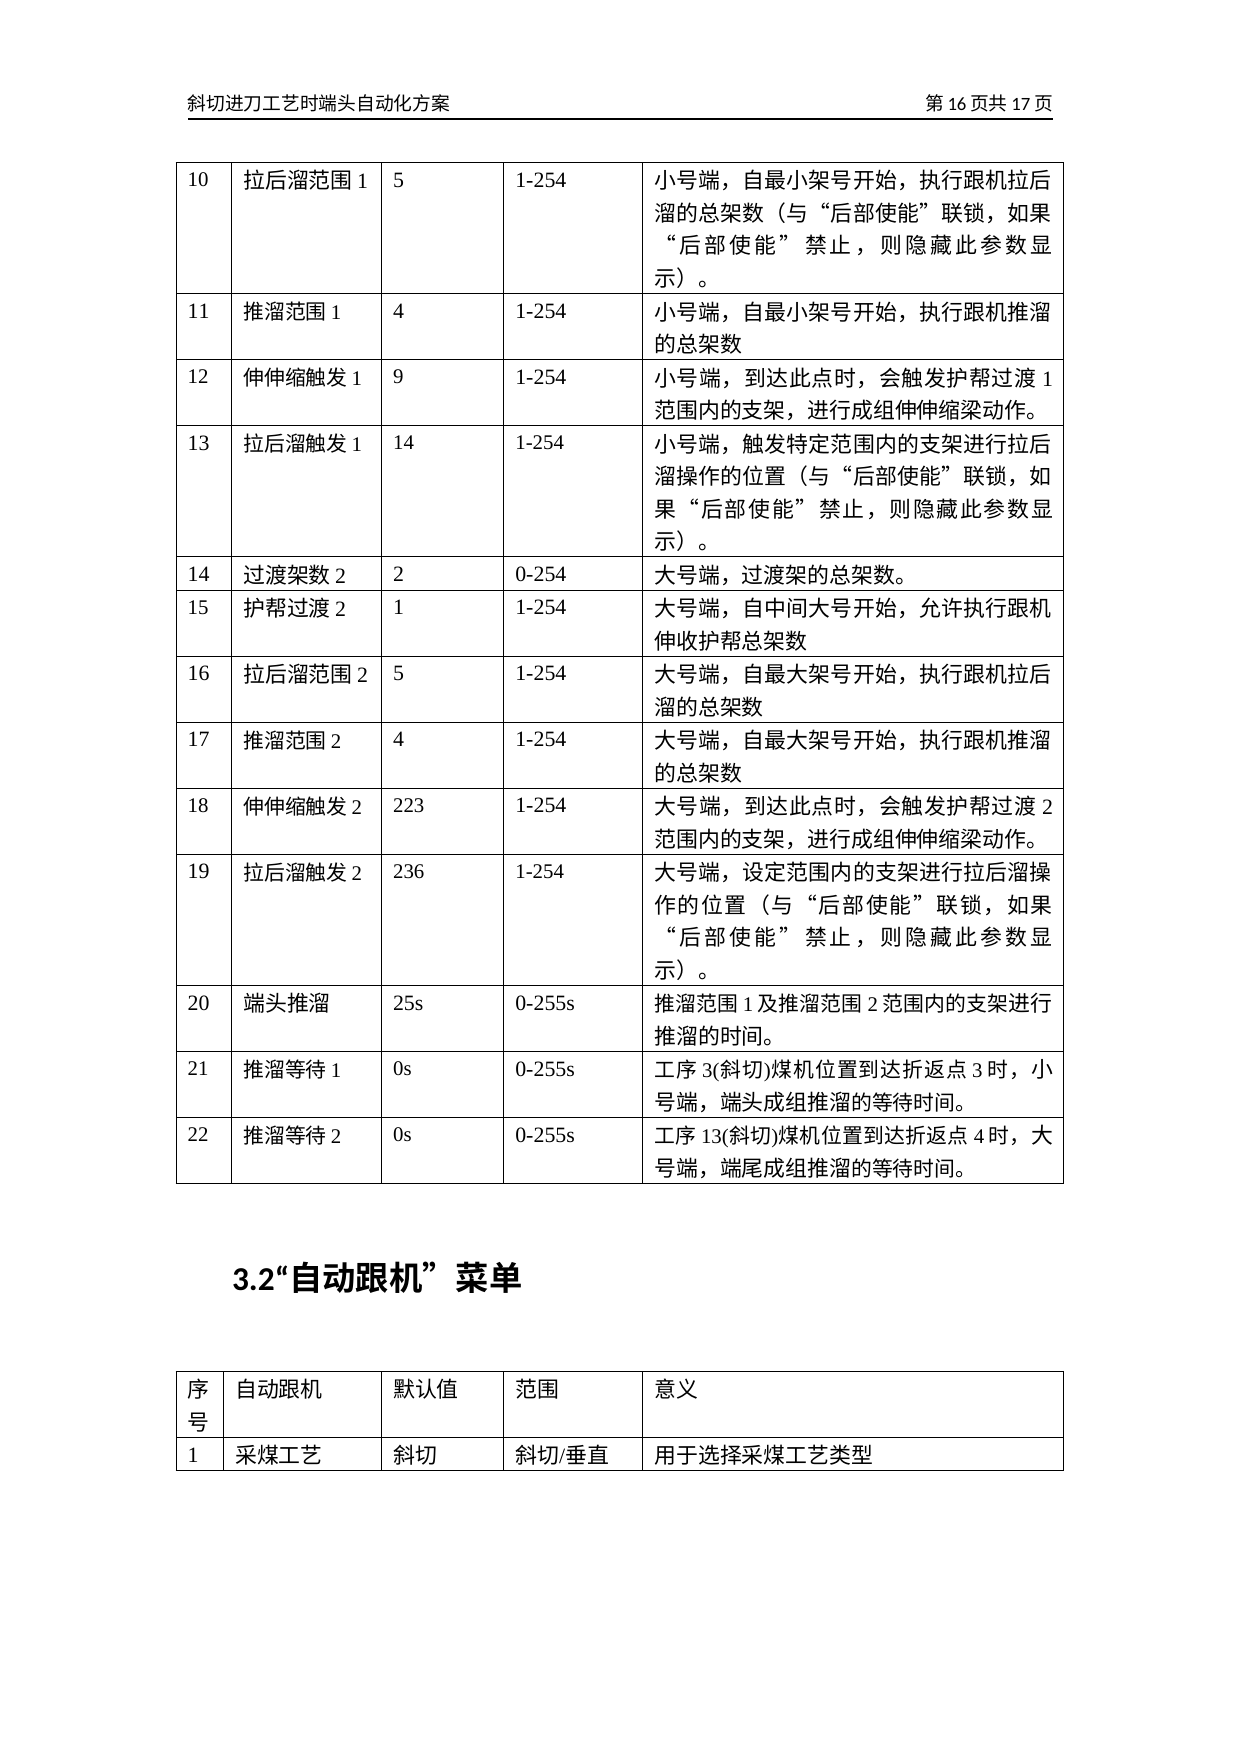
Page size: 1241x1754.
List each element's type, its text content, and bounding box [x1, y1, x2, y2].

table_cell 12 [177, 360, 231, 425]
table_cell 大号端，过渡架的总架数。 [643, 557, 1063, 590]
table_cell 端头推溜 [232, 986, 381, 1051]
table_cell 1-254 [504, 657, 642, 722]
table_cell 17 [177, 723, 231, 788]
table_cell 5 [382, 163, 503, 293]
table_cell 1-254 [504, 723, 642, 788]
table_cell 小号端，自最小架号开始，执行跟机推溜的总架数 [643, 294, 1063, 359]
table_cell 19 [177, 855, 231, 985]
table_cell 10 [177, 163, 231, 293]
table_header 自动跟机 [224, 1372, 381, 1437]
table_cell 工序3(斜切)煤机位置到达折返点3时，小号端，端头成组推溜的等待时间。 [643, 1052, 1063, 1117]
table_cell 4 [382, 294, 503, 359]
table_cell 0-254 [504, 557, 642, 590]
table_header 序号 [177, 1372, 223, 1437]
table_cell 推溜范围2 [232, 723, 381, 788]
subtitle 3.2“自动跟机”菜单 [232, 1244, 1053, 1309]
table_cell 18 [177, 789, 231, 854]
table_cell 过渡架数2 [232, 557, 381, 590]
table_cell 16 [177, 657, 231, 722]
table_cell 拉后溜范围2 [232, 657, 381, 722]
table_cell 1 [177, 1438, 223, 1470]
table_cell 1-254 [504, 789, 642, 854]
table_cell 小号端，触发特定范围内的支架进行拉后溜操作的位置（与“后部使能”联锁，如果“后部使能”禁止，则隐藏此参数显示）。 [643, 426, 1063, 556]
table_cell 0s [382, 1118, 503, 1183]
table_cell 14 [177, 557, 231, 590]
table_cell 大号端，自最大架号开始，执行跟机拉后溜的总架数 [643, 657, 1063, 722]
table_cell 20 [177, 986, 231, 1051]
table_cell 13 [177, 426, 231, 556]
table_cell 1 [382, 591, 503, 656]
table_cell 25s [382, 986, 503, 1051]
table_cell 小号端，自最小架号开始，执行跟机拉后溜的总架数（与“后部使能”联锁，如果“后部使能”禁止，则隐藏此参数显示）。 [643, 163, 1063, 293]
table_cell 1-254 [504, 163, 642, 293]
table_cell 9 [382, 360, 503, 425]
table_cell 大号端，自最大架号开始，执行跟机推溜的总架数 [643, 723, 1063, 788]
table_cell 用于选择采煤工艺类型 [643, 1438, 1063, 1470]
table_cell 斜切 [382, 1438, 503, 1470]
table_cell 伸伸缩触发1 [232, 360, 381, 425]
table_cell 护帮过渡2 [232, 591, 381, 656]
table_cell 5 [382, 657, 503, 722]
table_cell 1-254 [504, 360, 642, 425]
table_cell 大号端，自中间大号开始，允许执行跟机伸收护帮总架数 [643, 591, 1063, 656]
table_cell 大号端，设定范围内的支架进行拉后溜操作的位置（与“后部使能”联锁，如果“后部使能”禁止，则隐藏此参数显示）。 [643, 855, 1063, 985]
table_cell 推溜等待1 [232, 1052, 381, 1117]
table_cell 15 [177, 591, 231, 656]
table_cell 1-254 [504, 426, 642, 556]
table_cell 236 [382, 855, 503, 985]
table_cell 1-254 [504, 855, 642, 985]
table_header 范围 [504, 1372, 642, 1437]
table_cell 斜切/垂直 [504, 1438, 642, 1470]
table_cell 1-254 [504, 294, 642, 359]
table_cell 工序13(斜切)煤机位置到达折返点4时，大号端，端尾成组推溜的等待时间。 [643, 1118, 1063, 1183]
table_cell 拉后溜触发2 [232, 855, 381, 985]
table_cell 0-255s [504, 1118, 642, 1183]
table_cell 0s [382, 1052, 503, 1117]
table_cell 推溜等待2 [232, 1118, 381, 1183]
table_cell 223 [382, 789, 503, 854]
table_cell 推溜范围1及推溜范围2范围内的支架进行推溜的时间。 [643, 986, 1063, 1051]
table_cell 0-255s [504, 986, 642, 1051]
table_cell 推溜范围1 [232, 294, 381, 359]
table_cell 1-254 [504, 591, 642, 656]
table_cell 0-255s [504, 1052, 642, 1117]
table_cell 小号端，到达此点时，会触发护帮过渡1范围内的支架，进行成组伸伸缩梁动作。 [643, 360, 1063, 425]
table_cell 14 [382, 426, 503, 556]
table_cell 拉后溜触发1 [232, 426, 381, 556]
table_header 默认值 [382, 1372, 503, 1437]
table_cell 11 [177, 294, 231, 359]
table_cell 拉后溜范围1 [232, 163, 381, 293]
table_header 意义 [643, 1372, 1063, 1437]
table_cell 伸伸缩触发2 [232, 789, 381, 854]
table_cell 4 [382, 723, 503, 788]
table_cell 22 [177, 1118, 231, 1183]
table_cell 2 [382, 557, 503, 590]
table_cell 采煤工艺 [224, 1438, 381, 1470]
table_cell 大号端，到达此点时，会触发护帮过渡2范围内的支架，进行成组伸伸缩梁动作。 [643, 789, 1063, 854]
table_cell 21 [177, 1052, 231, 1117]
